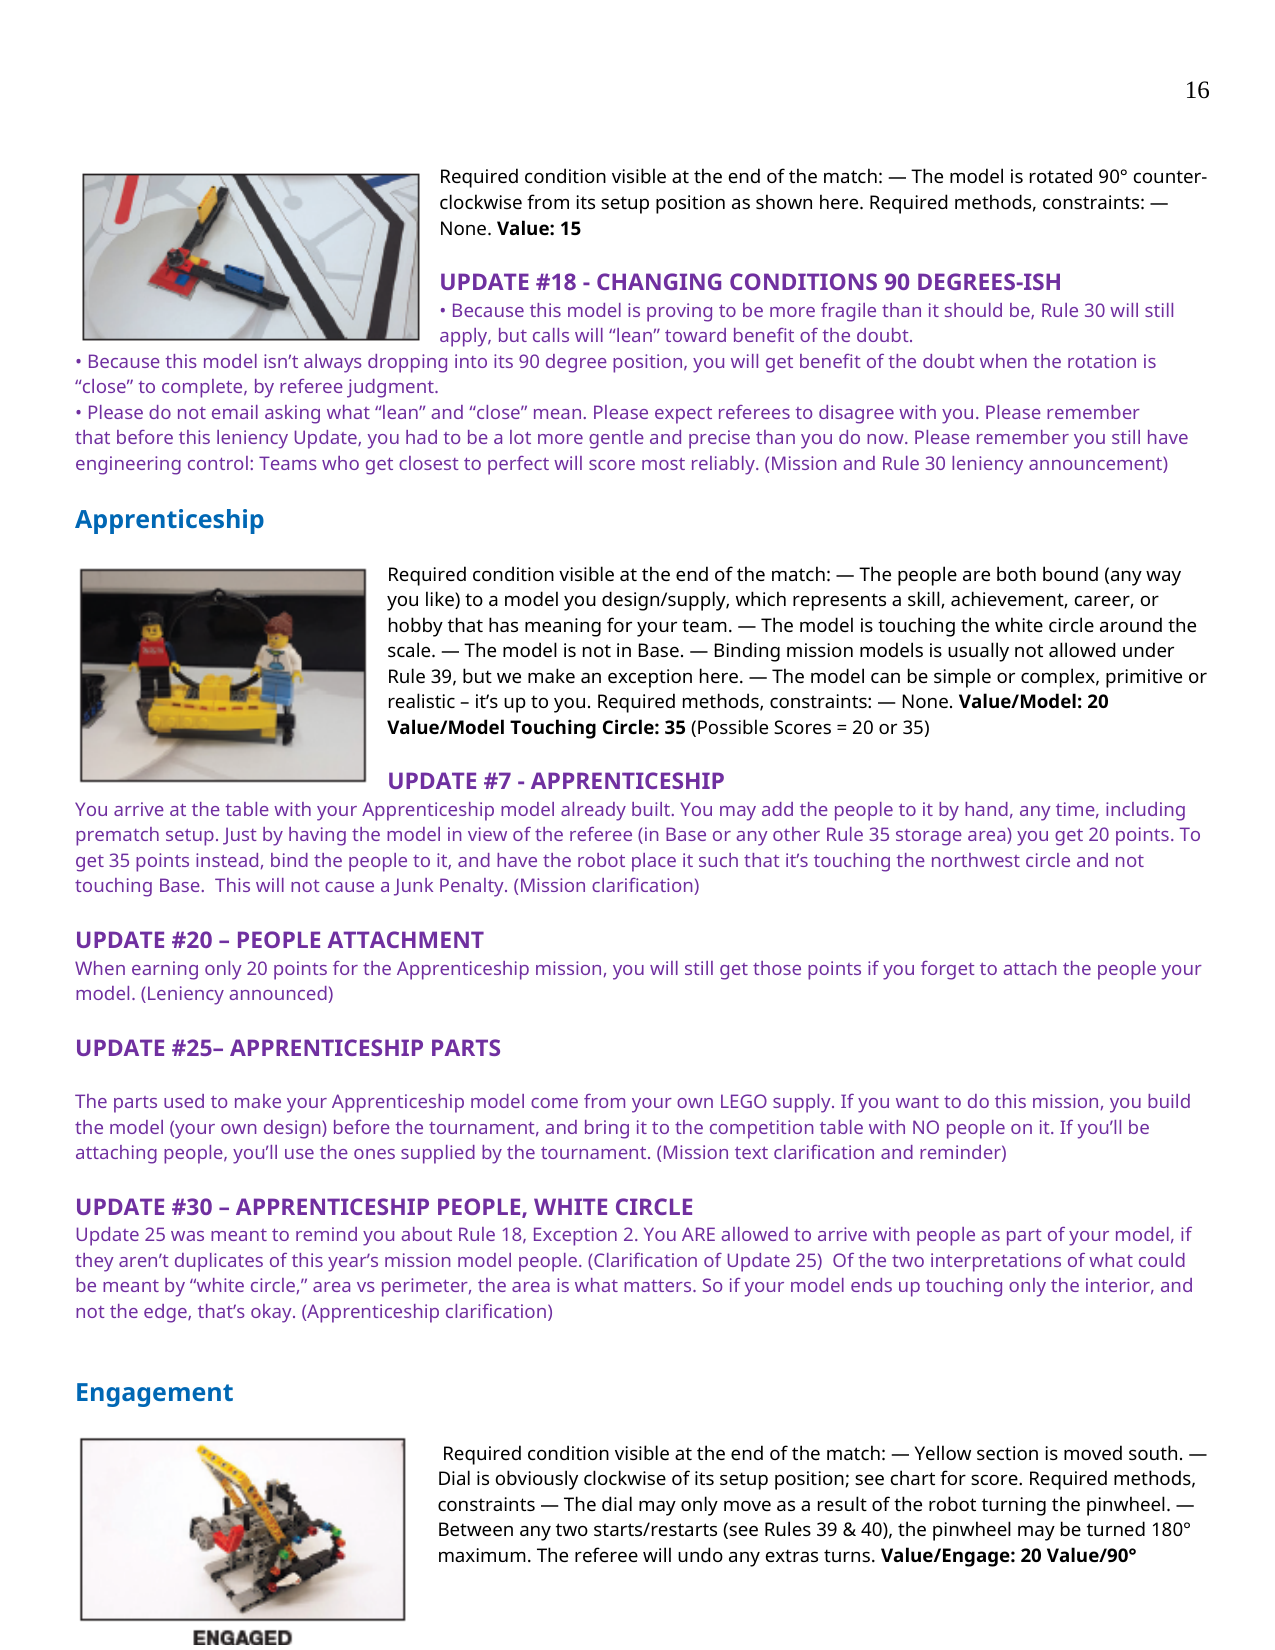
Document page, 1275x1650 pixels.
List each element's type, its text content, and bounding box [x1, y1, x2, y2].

text When earning only 20 points for the Apprenticeship mission, you will still get those points if you forget to attach the people your model. (Leniency announced) [75, 955, 1209, 1006]
text that before this leniency Update, you had to be a lot more gentle and precise than you do now. Please remember you still have engineering control: Teams who get closest to perfect will score most reliably. (Mission and Rule 30 leniency announcement) [75, 425, 1209, 476]
text Required condition visible at the end of the match: — The people are both bound (any way you like) to a model you design/supply, which represents a skill, achievement, career, or hobby that has meaning for your team. — The model is touching the white circle around the scale. — The model is not in Base. — Binding mission models is usually not allowed under Rule 39, but we make an exception here. — The model can be simple or complex, primitive or realistic – it’s up to you. Required methods, constraints: — None. Value/Model: 20 Value/Model Touching Circle: 35 (Possible Scores = 20 or 35) [369, 561, 1209, 739]
text UPDATE #25– APPRENTICESHIP PARTS [75, 1032, 1209, 1063]
text Engagement [75, 1375, 1209, 1409]
text UPDATE #7 - APPRENTICESHIP [75, 765, 1209, 796]
text You arrive at the table with your Apprenticeship model already built. You may add the people to it by hand, any time, including prematch setup. Just by having the model in view of the referee (in Base or any other Rule 35 storage area) you get 20 points. To get 35 points instead, bind the people to it, and have the robot place it such that it’s touching the northwest circle and not touching Base. This will not cause a Junk Penalty. (Mission clarification) [75, 796, 1209, 898]
picture [75, 1433, 419, 1645]
text • Because this model is proving to be more fragile than it should be, Rule 30 will still apply, but calls will “lean” toward benefit of the doubt. [75, 297, 1209, 348]
text UPDATE #18 - CHANGING CONDITIONS 90 DEGREES-ISH [421, 266, 1209, 297]
text Update 25 was meant to remind you about Rule 18, Exception 2. You ARE allowed to arrive with people as part of your model, if they aren’t duplicates of this year’s mission model people. (Clarification of Update 25) Of the two interpretations of what could be meant by “white circle,” area vs perimeter, the area is what matters. So if your model ends up touching only the interior, and not the edge, that’s okay. (Apprenticeship clarification) [75, 1222, 1209, 1324]
picture [75, 163, 421, 344]
text • Because this model isn’t always dropping into its 90 degree position, you will get benefit of the doubt when the rotation is “close” to complete, by referee judgment. [75, 348, 1209, 399]
text Required condition visible at the end of the match: — The model is rotated 90° counter-clockwise from its setup position as shown here. Required methods, constraints: — None. Value: 15 [421, 164, 1209, 240]
text The parts used to make your Apprenticeship model come from your own LEGO supply. If you want to do this mission, you build the model (your own design) before the tournament, and bring it to the competition table with NO people on it. If you’ll be attaching people, you’ll use the ones supplied by the tournament. (Mission text clarification and reminder) [75, 1088, 1209, 1165]
text UPDATE #30 – APPRENTICESHIP PEOPLE, WHITE CIRCLE [75, 1191, 1209, 1222]
text • Please do not email asking what “lean” and “close” mean. Please expect referees to disagree with you. Please remember [75, 399, 1209, 425]
picture [75, 560, 369, 786]
text UPDATE #20 – PEOPLE ATTACHMENT [75, 924, 1209, 955]
text Apprenticeship [75, 501, 1209, 535]
